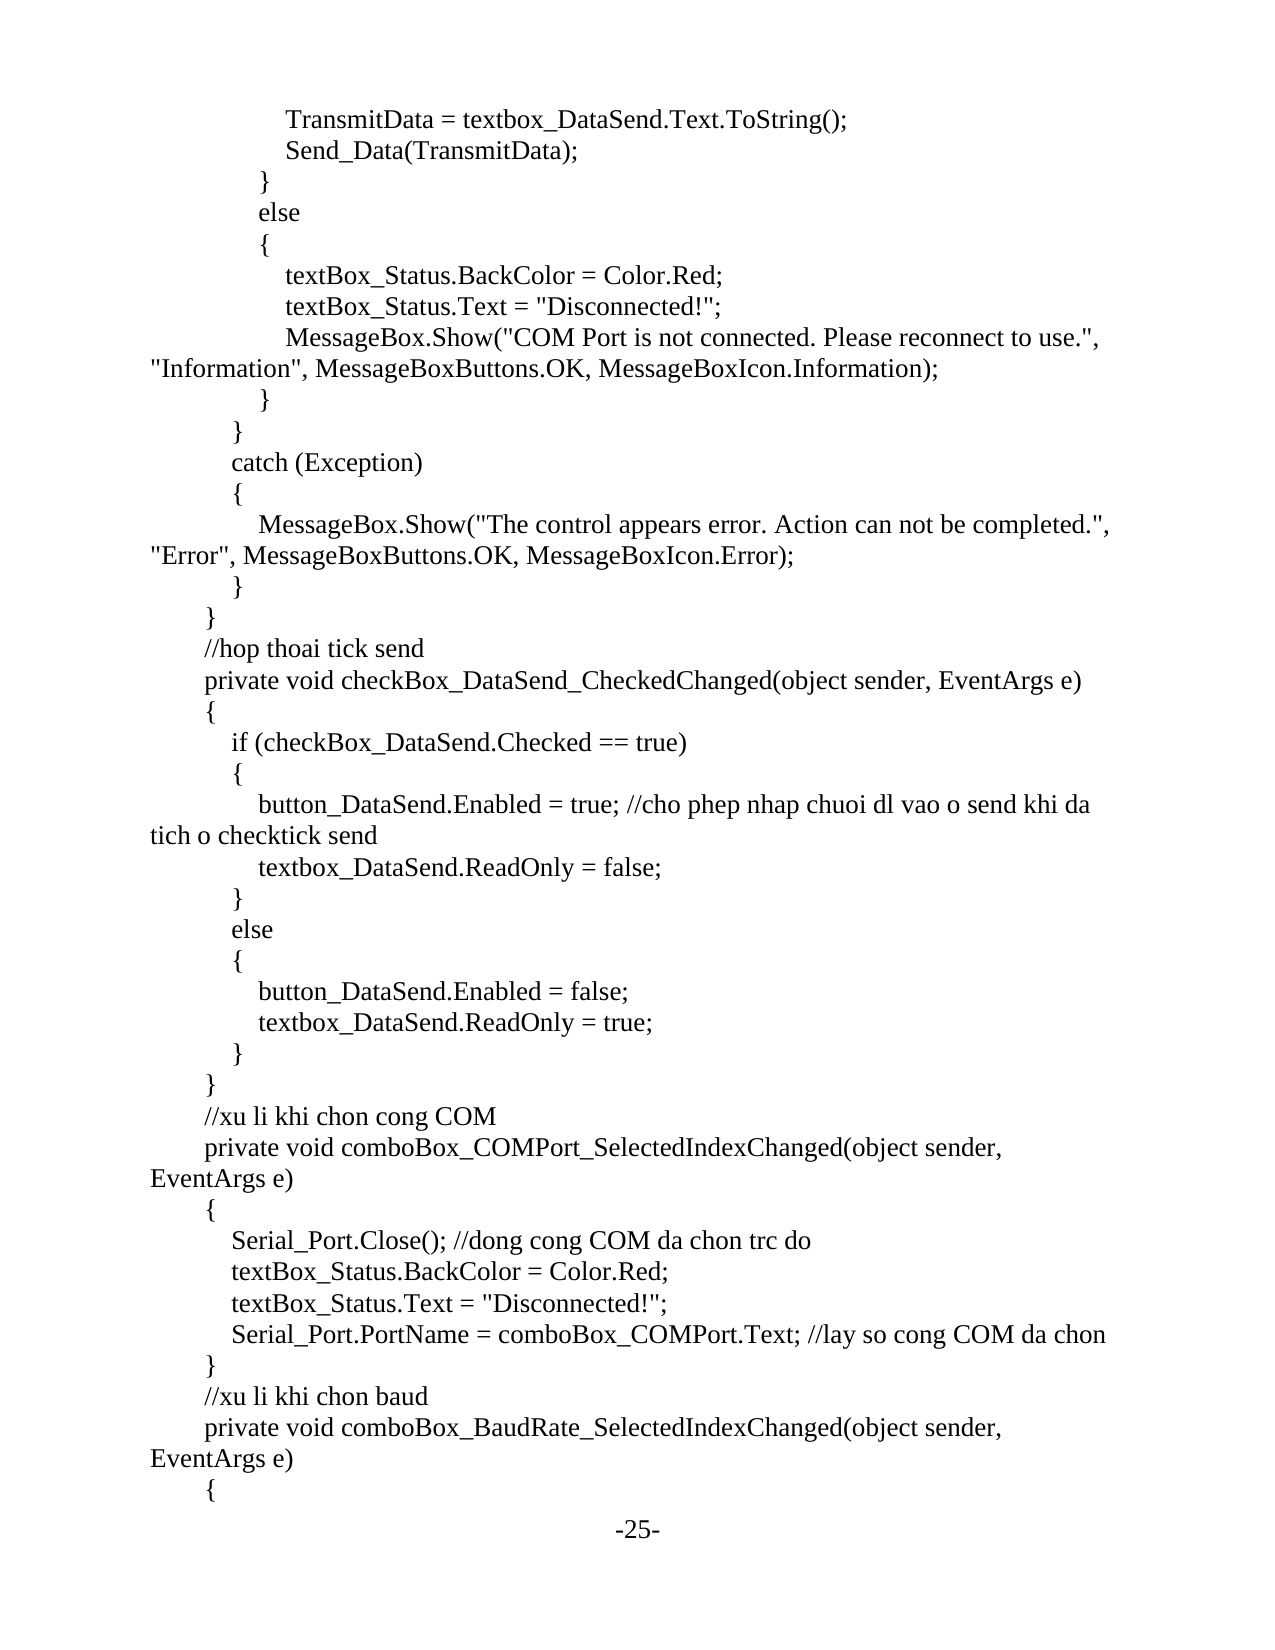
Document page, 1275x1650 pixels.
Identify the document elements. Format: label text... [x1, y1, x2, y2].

text } [150, 882, 1125, 913]
text { [150, 477, 1125, 508]
text //xu li khi chon cong COM [150, 1100, 1125, 1131]
text private void comboBox_COMPort_SelectedIndexChanged(object sender, EventArgs e) [150, 1131, 1125, 1193]
text textBox_Status.BackColor = Color.Red; [150, 259, 1125, 290]
text Serial_Port.PortName = comboBox_COMPort.Text; //lay so cong COM da chon [150, 1318, 1125, 1349]
text textBox_Status.Text = "Disconnected!"; [150, 1287, 1125, 1318]
text Serial_Port.Close(); //dong cong COM da chon trc do [150, 1224, 1125, 1256]
text else [150, 197, 1125, 228]
text } [150, 383, 1125, 414]
text if (checkBox_DataSend.Checked == true) [150, 726, 1125, 757]
text } [150, 570, 1125, 601]
text //hop thoai tick send [150, 633, 1125, 664]
text { [150, 1473, 1125, 1505]
text textBox_Status.Text = "Disconnected!"; [150, 290, 1125, 321]
text catch (Exception) [150, 446, 1125, 477]
text textBox_Status.BackColor = Color.Red; [150, 1256, 1125, 1287]
text } [150, 1349, 1125, 1380]
text } [150, 1069, 1125, 1100]
text { [150, 944, 1125, 975]
text MessageBox.Show("COM Port is not connected. Please reconnect to use.", "Information", MessageBoxButtons.OK, MessageBoxIcon.Information); [150, 321, 1125, 383]
text } [150, 165, 1125, 197]
text else [150, 913, 1125, 944]
text { [150, 757, 1125, 788]
text TransmitData = textbox_DataSend.Text.ToString(); [150, 103, 1125, 134]
text { [150, 695, 1125, 726]
text private void checkBox_DataSend_CheckedChanged(object sender, EventArgs e) [150, 664, 1125, 695]
text //xu li khi chon baud [150, 1380, 1125, 1411]
text textbox_DataSend.ReadOnly = false; [150, 851, 1125, 882]
text } [150, 601, 1125, 633]
text button_DataSend.Enabled = false; [150, 975, 1125, 1006]
text } [150, 1037, 1125, 1069]
text { [150, 1193, 1125, 1224]
text button_DataSend.Enabled = true; //cho phep nhap chuoi dl vao o send khi da tich o checktick send [150, 788, 1125, 851]
text textbox_DataSend.ReadOnly = true; [150, 1006, 1125, 1037]
text { [150, 228, 1125, 259]
text } [150, 414, 1125, 446]
text Send_Data(TransmitData); [150, 134, 1125, 165]
text MessageBox.Show("The control appears error. Action can not be completed.", "Error", MessageBoxButtons.OK, MessageBoxIcon.Error); [150, 508, 1125, 570]
text private void comboBox_BaudRate_SelectedIndexChanged(object sender, EventArgs e) [150, 1411, 1125, 1473]
